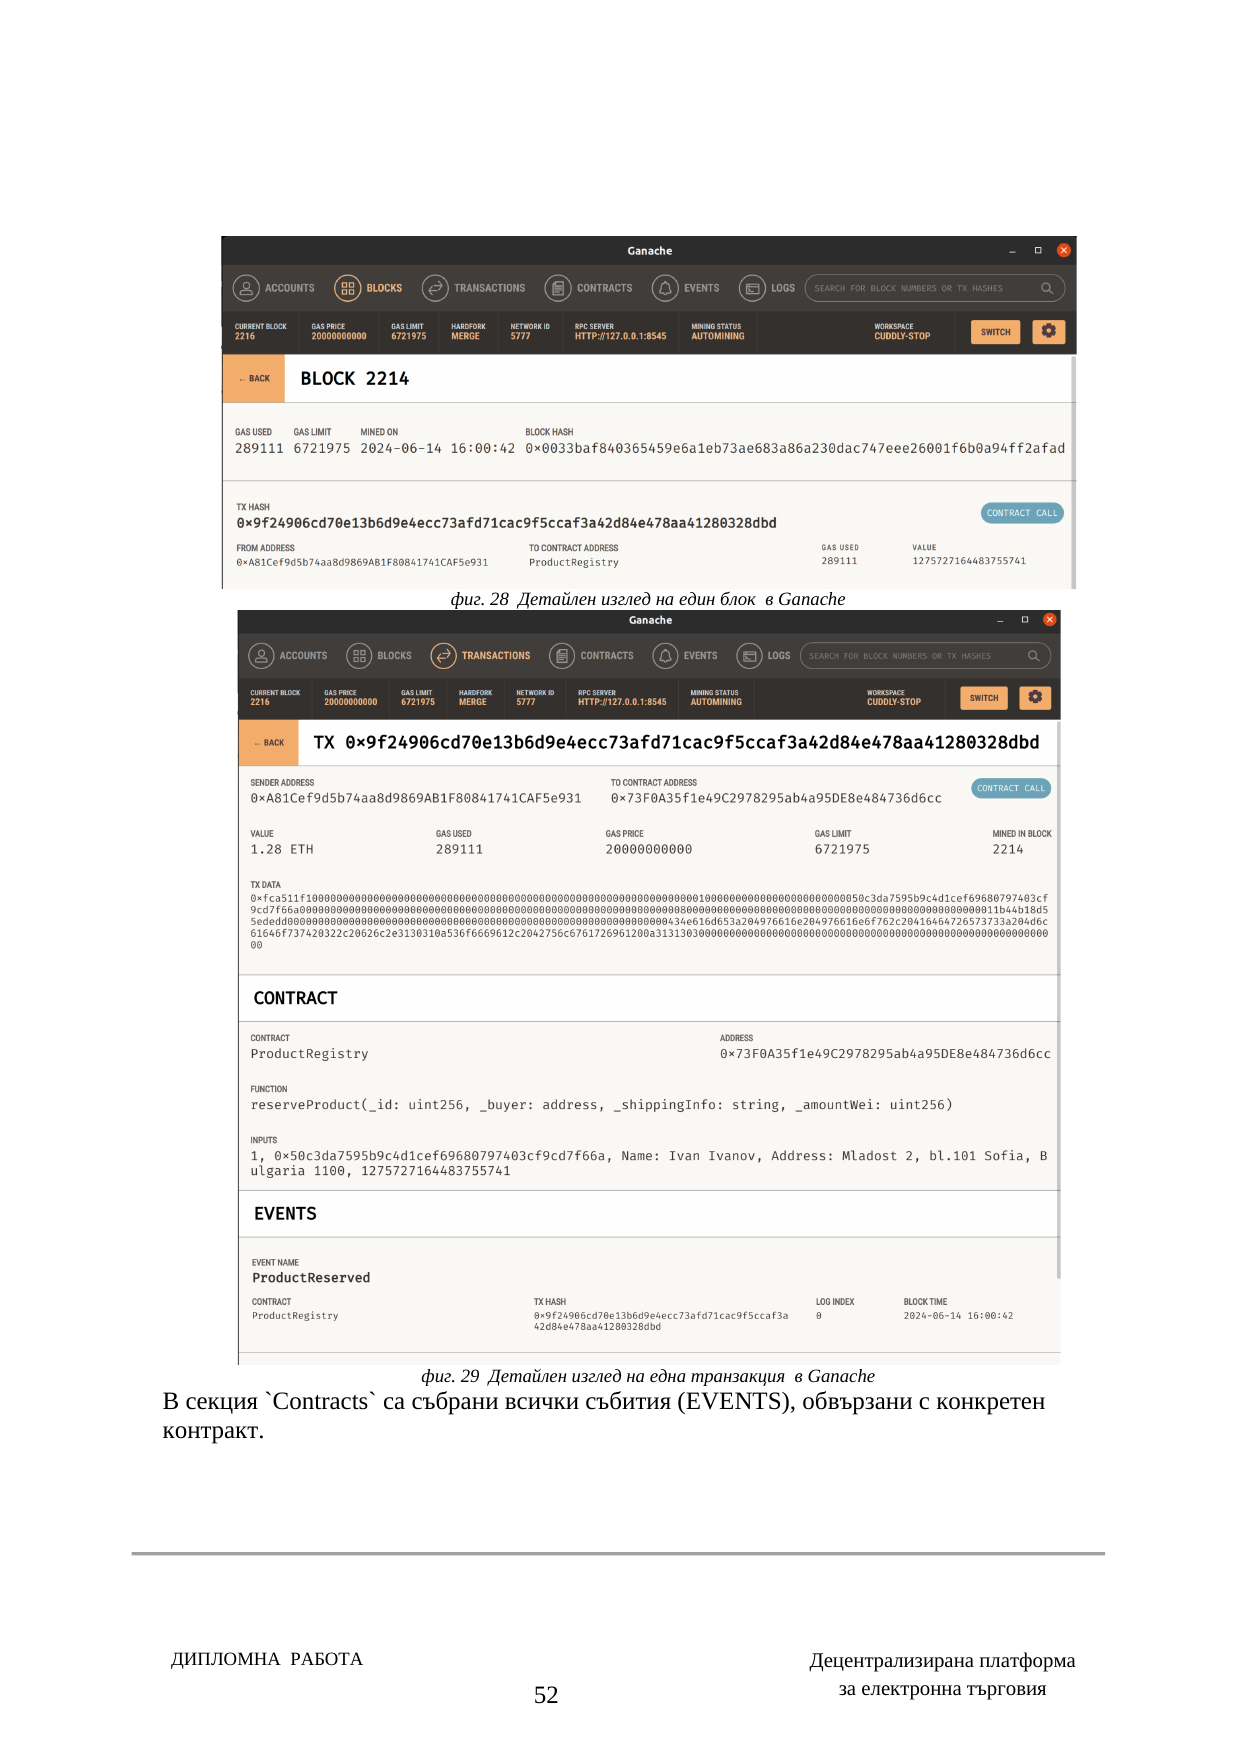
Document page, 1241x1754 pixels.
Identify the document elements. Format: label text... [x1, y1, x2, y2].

picture [221, 236, 1077, 589]
picture [237, 610, 1061, 1365]
text фиг. 28 Детайлен изглед на един блок в Ganache [162, 588, 1136, 610]
text В секция `Contracts` са събрани всички събития (EVENTS), обвързани с конкретен контракт. [162, 1386, 1136, 1444]
text фиг. 29 Детайлен изглед на една транзакция в Ganache [162, 1365, 1136, 1386]
